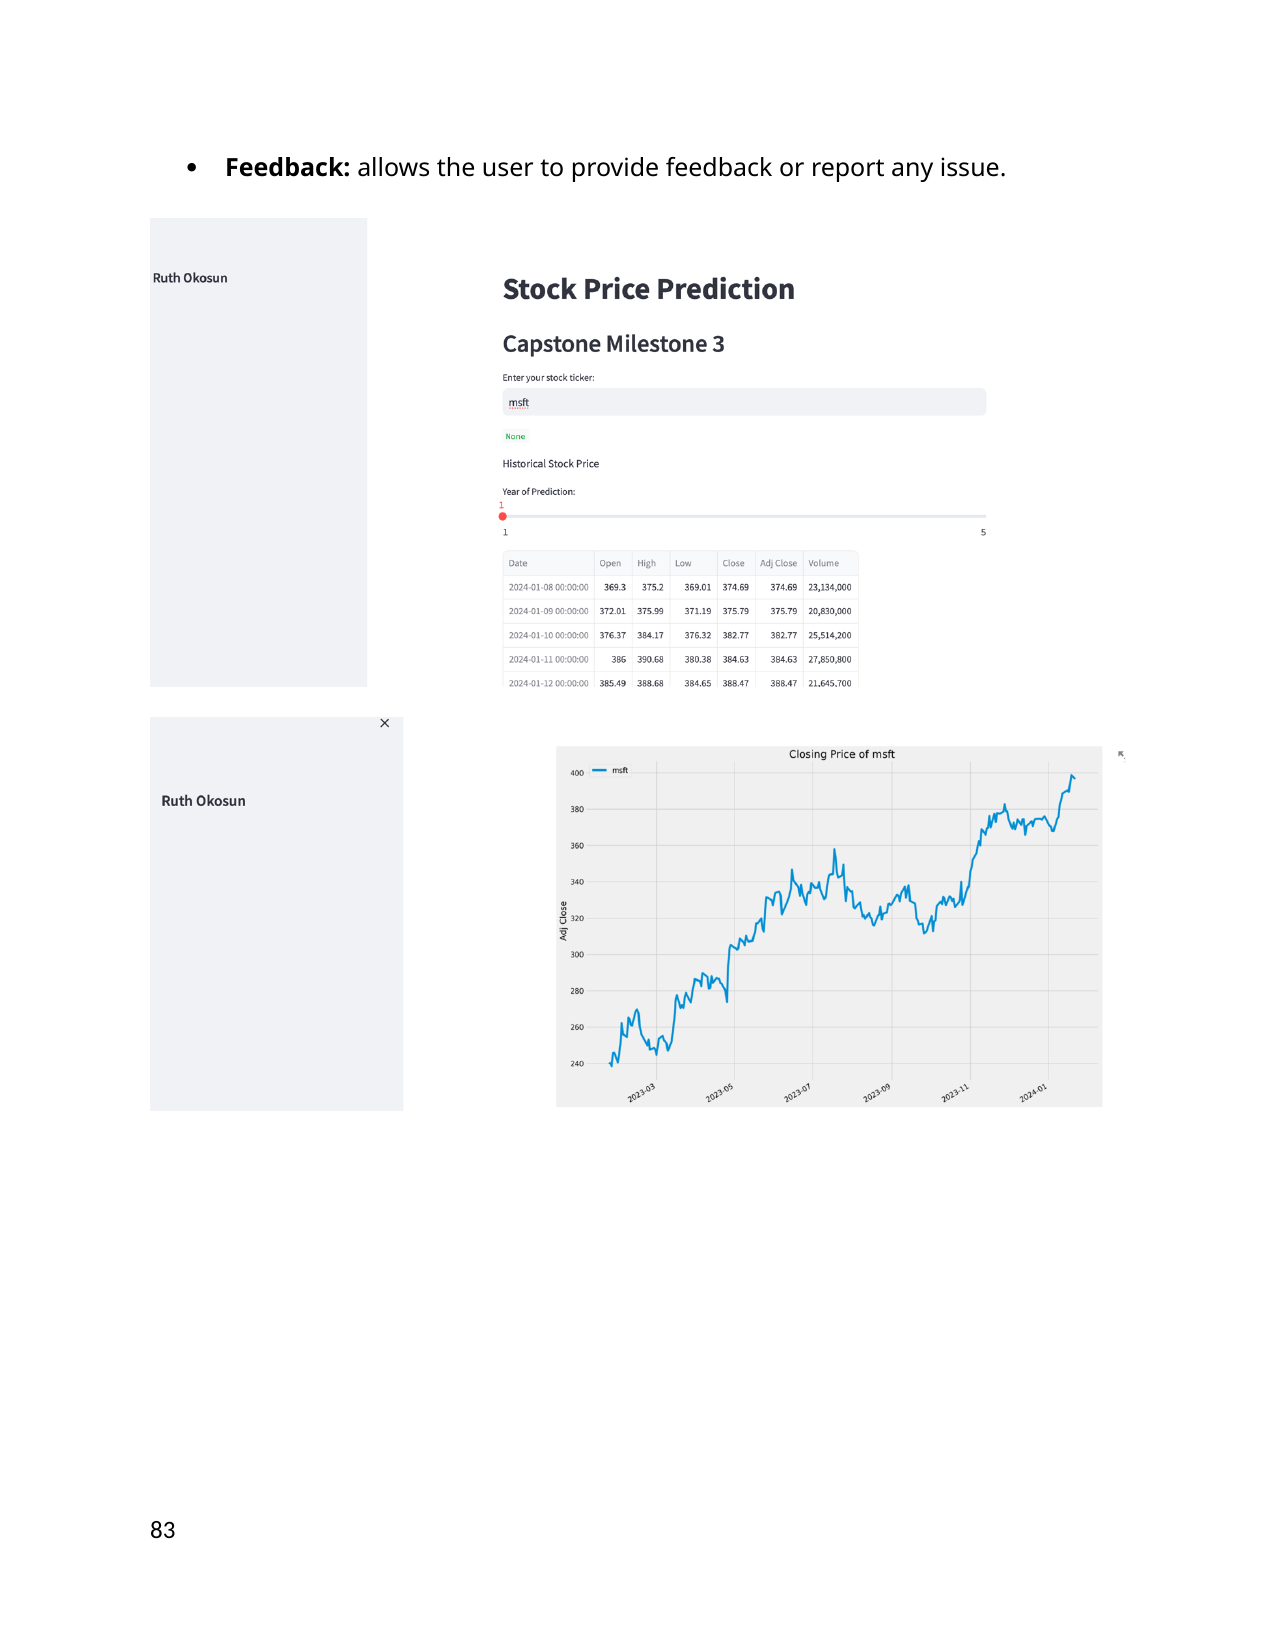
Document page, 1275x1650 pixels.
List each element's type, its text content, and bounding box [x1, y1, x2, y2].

list Feedback: allows the user to provide feedback or report any issue. [187, 150, 1125, 184]
